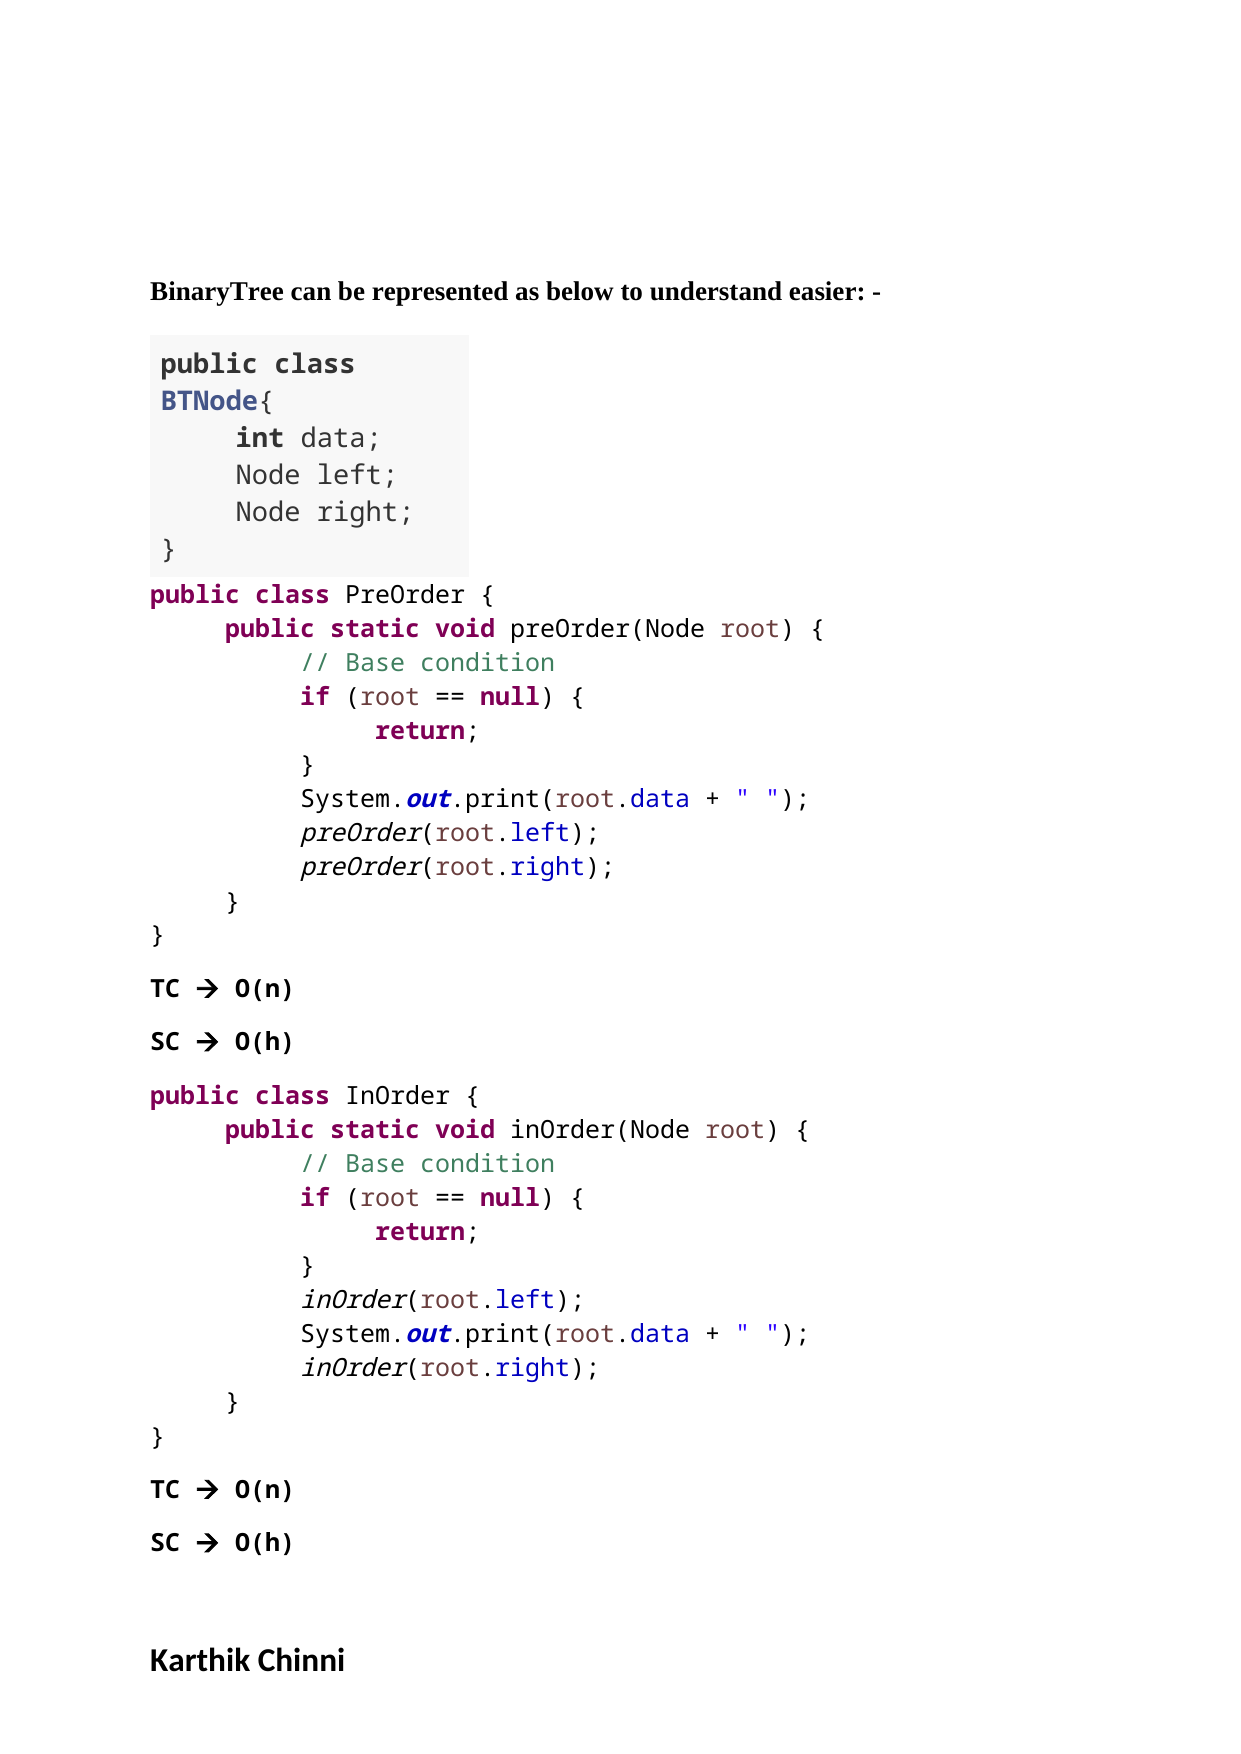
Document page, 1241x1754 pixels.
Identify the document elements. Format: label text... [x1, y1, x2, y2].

text } [150, 747, 1090, 781]
text } [150, 883, 1090, 917]
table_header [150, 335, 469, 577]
text inOrder(root.right); [150, 1350, 1090, 1384]
text preOrder(root.right); [150, 849, 1090, 883]
text BinaryTree can be represented as below to understand easier: - [150, 274, 1090, 306]
text if (root == null) { [150, 679, 1090, 713]
text public class PreOrder { [150, 577, 1090, 611]
text } [150, 1248, 1090, 1282]
text public static void preOrder(Node root) { [150, 611, 1090, 645]
text preOrder(root.left); [150, 815, 1090, 849]
text inOrder(root.left); [150, 1282, 1090, 1316]
text public class InOrder { [150, 1077, 1090, 1112]
text SC O(h) [150, 1024, 1090, 1058]
text return; [150, 713, 1090, 747]
text return; [150, 1214, 1090, 1248]
text // Base condition [150, 1146, 1090, 1180]
text System.out.print(root.data + " "); [150, 1316, 1090, 1350]
text TC O(n) [150, 971, 1090, 1005]
text } [150, 1418, 1090, 1452]
text public static void inOrder(Node root) { [150, 1112, 1090, 1146]
text // Base condition [150, 645, 1090, 679]
text } [150, 917, 1090, 951]
text TC O(n) [150, 1472, 1090, 1506]
text System.out.print(root.data + " "); [150, 781, 1090, 815]
text if (root == null) { [150, 1180, 1090, 1214]
text } [150, 1384, 1090, 1418]
text SC O(h) [150, 1525, 1090, 1559]
